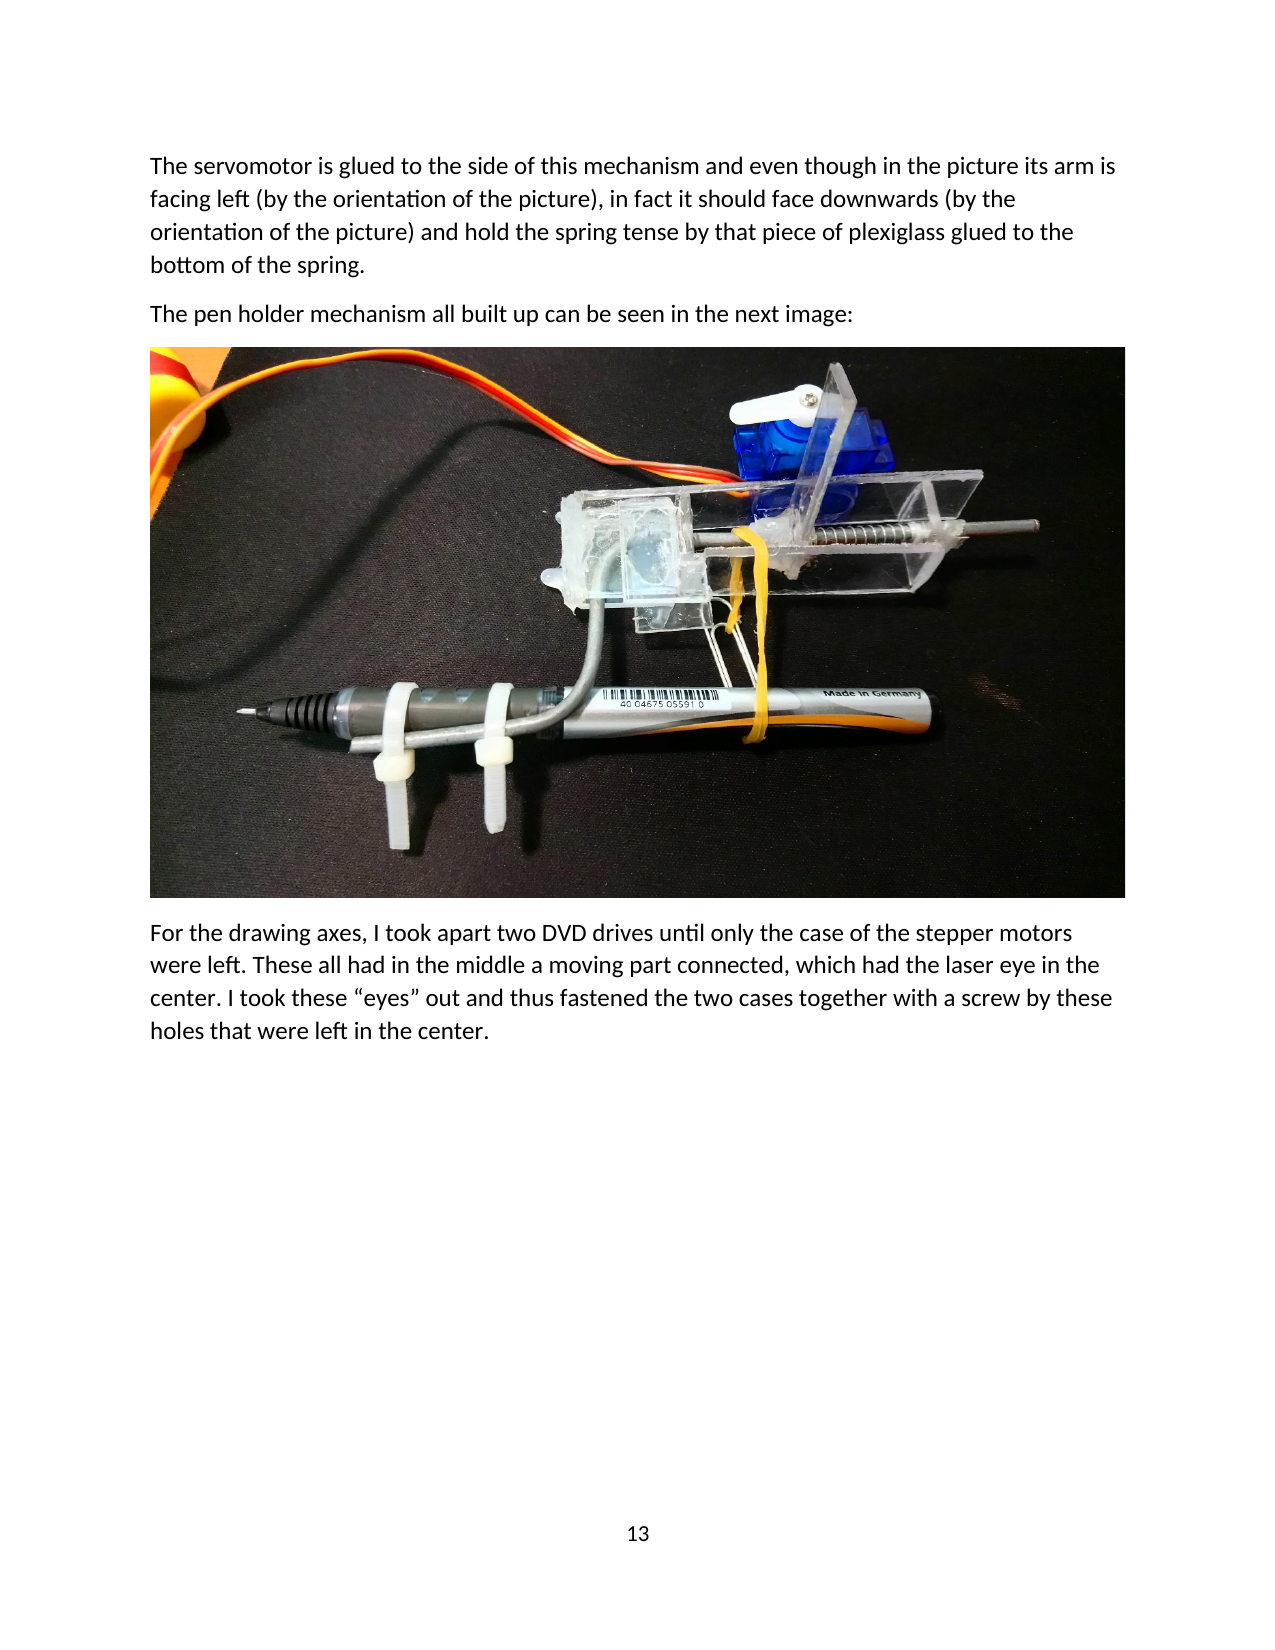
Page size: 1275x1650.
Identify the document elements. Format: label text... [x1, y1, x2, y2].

picture [150, 347, 1125, 898]
text The pen holder mechanism all built up can be seen in the next image: [150, 298, 1125, 329]
text For the drawing axes, I took apart two DVD drives until only the case of the stepper motors were left. These all had in the middle a moving part connected, which had the laser eye in the center. I took these “eyes” out and thus fastened the two cases together with a screw by these holes that were left in the center. [150, 917, 1125, 1046]
text The servomotor is glued to the side of this mechanism and even though in the picture its arm is facing left (by the orientation of the picture), in fact it should face downwards (by the orientation of the picture) and hold the spring tense by that piece of plexiglass glued to the bottom of the spring. [150, 150, 1125, 279]
